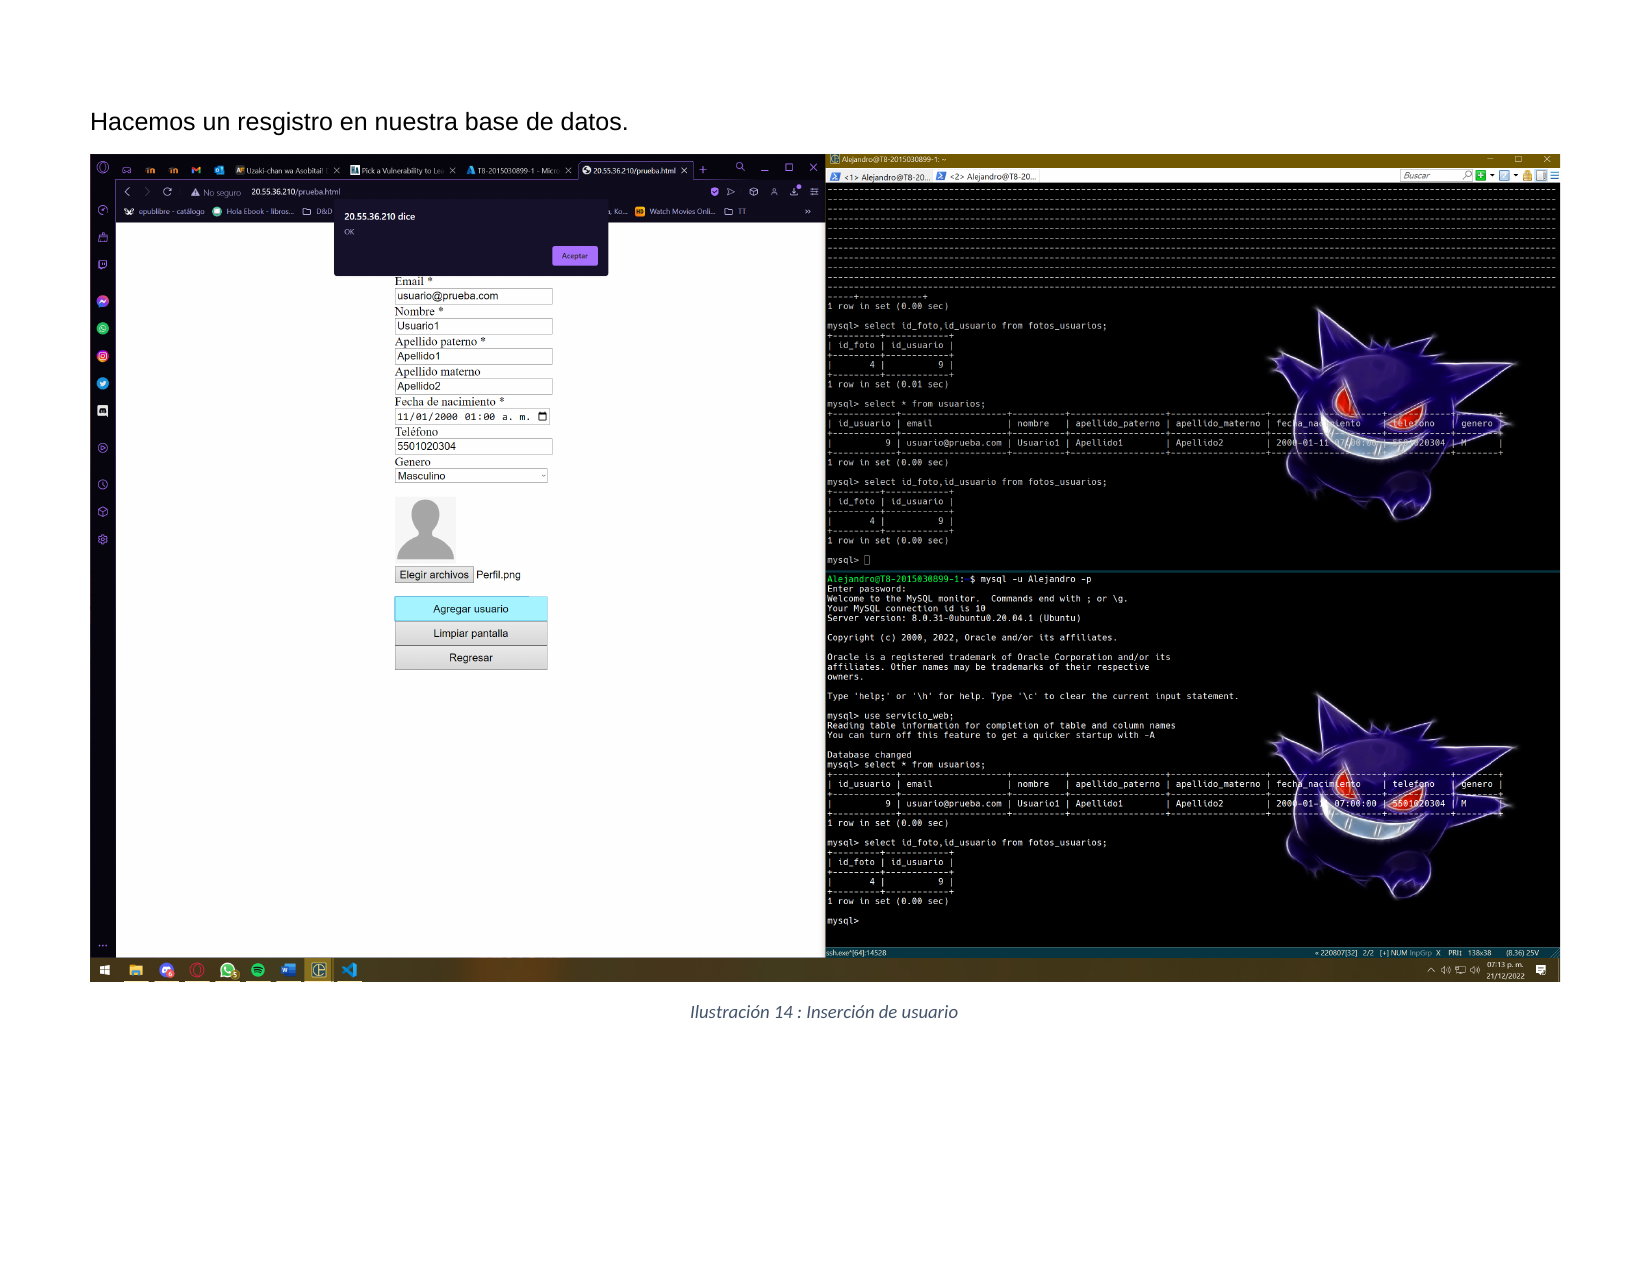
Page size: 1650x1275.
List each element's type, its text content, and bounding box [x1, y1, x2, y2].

text Hacemos un resgistro en nuestra base de datos. [90, 107, 1560, 136]
picture [90, 154, 1561, 982]
